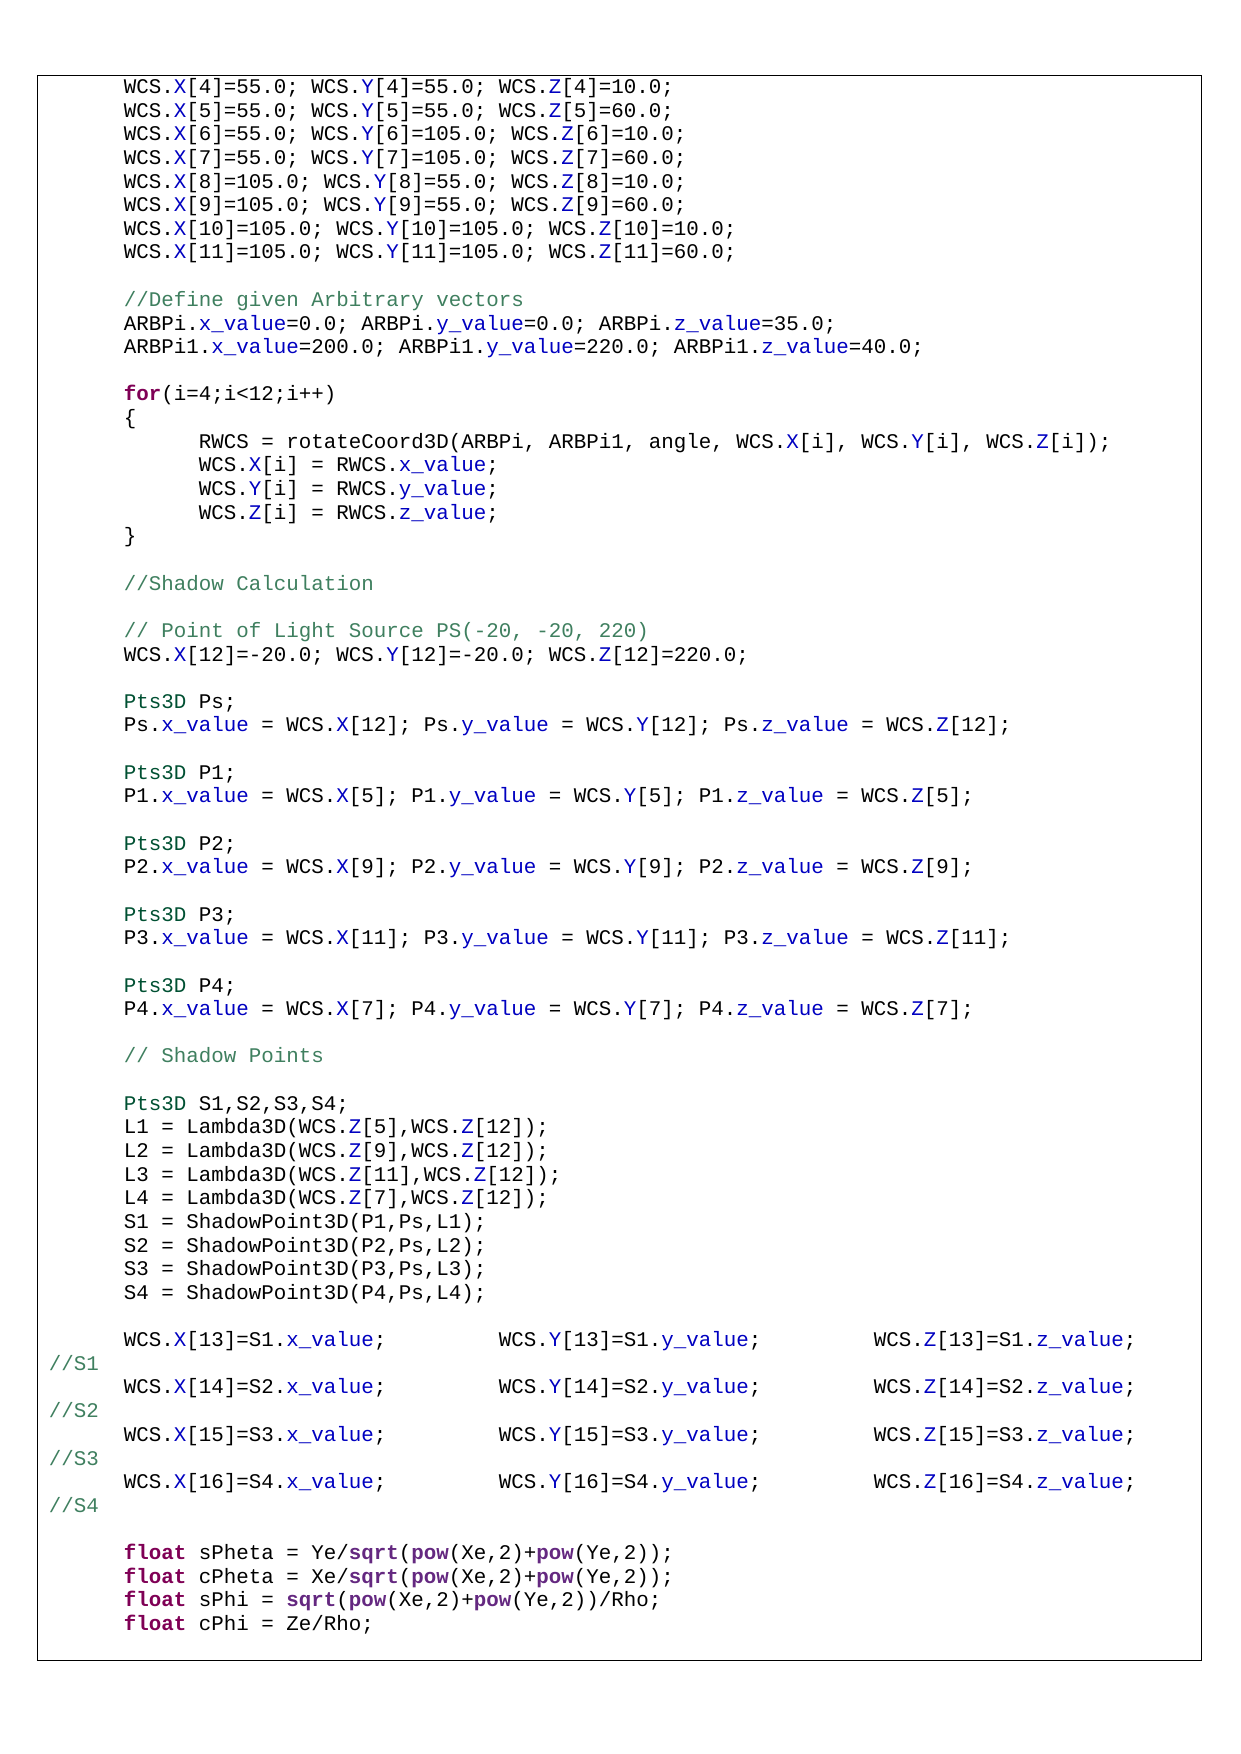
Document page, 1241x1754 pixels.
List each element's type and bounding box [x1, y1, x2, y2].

table_cell [38, 76, 1201, 1660]
